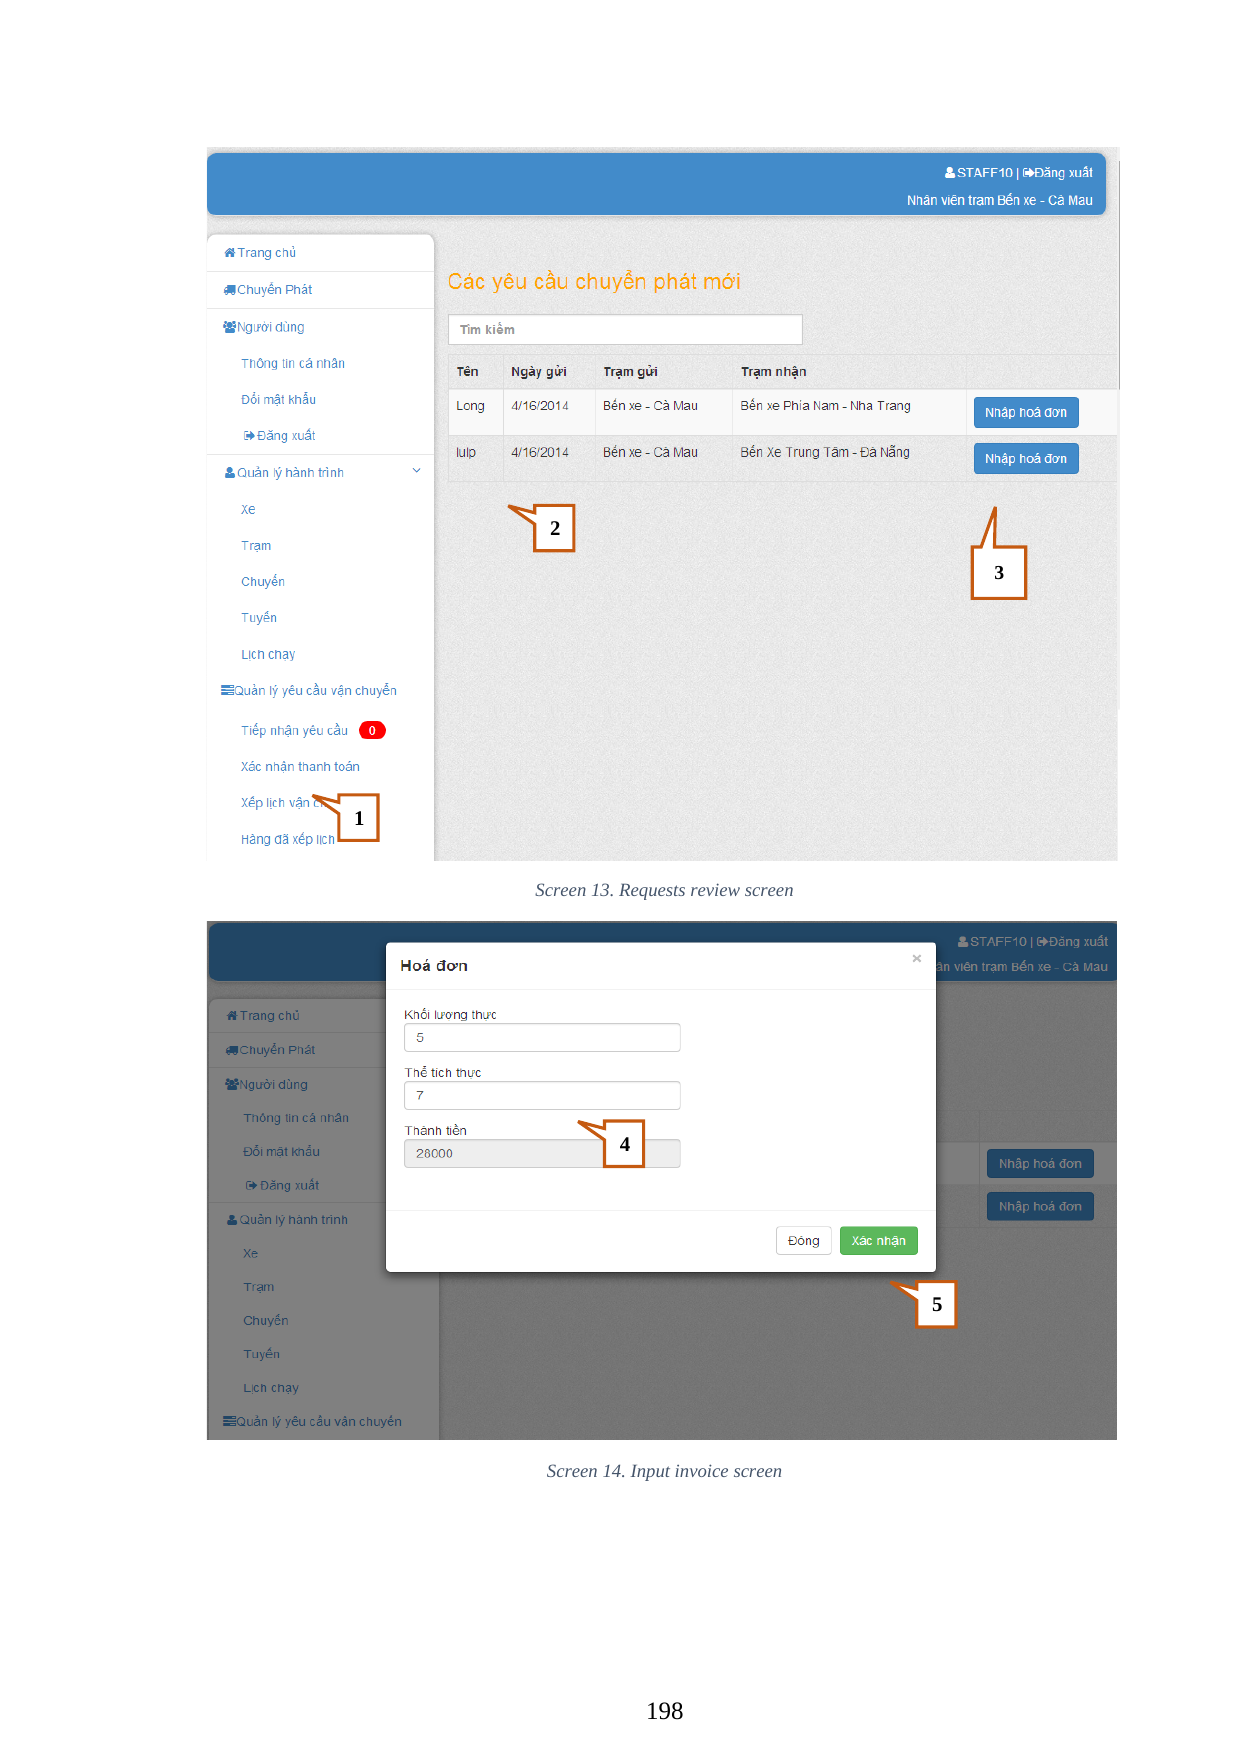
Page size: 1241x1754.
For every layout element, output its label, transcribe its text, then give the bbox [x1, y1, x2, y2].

picture [206, 147, 1122, 861]
picture [206, 921, 1121, 1442]
